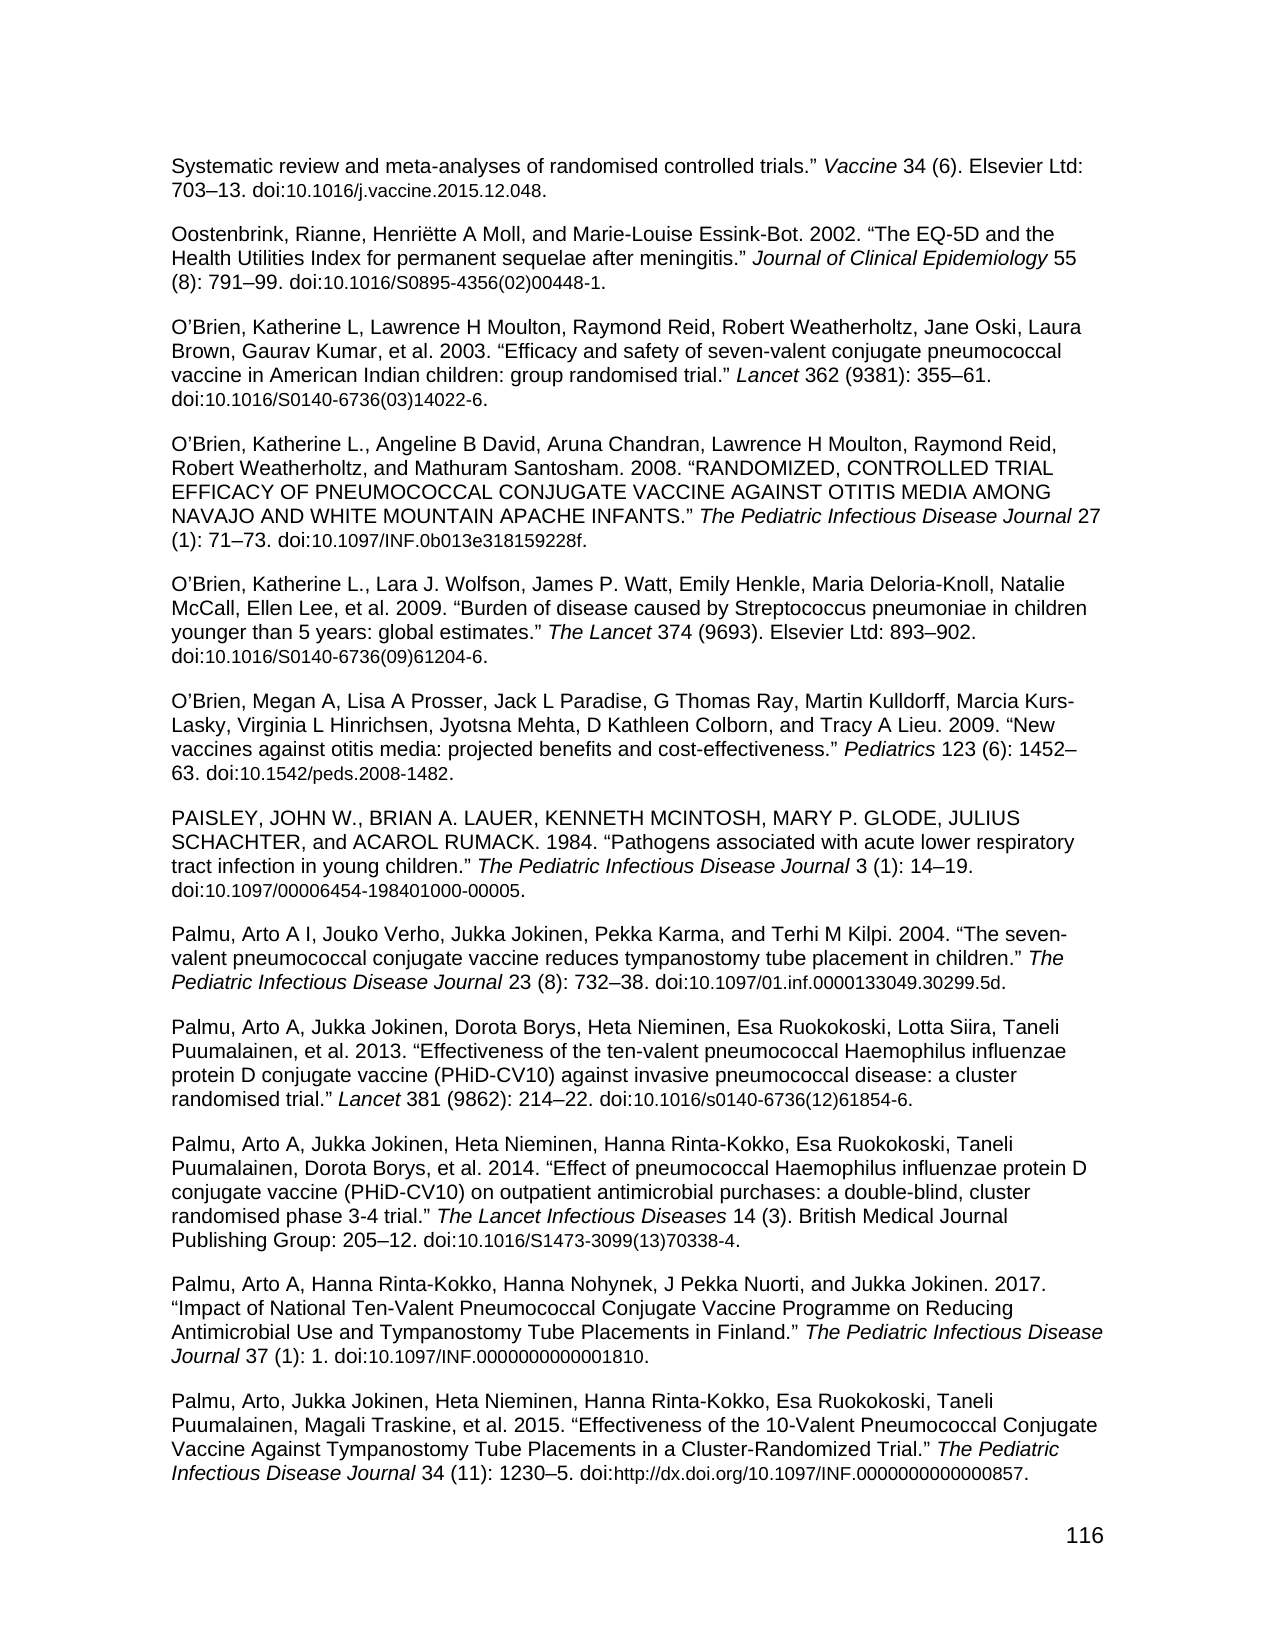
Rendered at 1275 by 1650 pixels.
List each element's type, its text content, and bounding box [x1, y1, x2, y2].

text PAISLEY, JOHN W., BRIAN A. LAUER, KENNETH MCINTOSH, MARY P. GLODE, JULIUS SCHACHTER, and ACAROL RUMACK. 1984. “Pathogens associated with acute lower respiratory tract infection in young children.” The Pediatric Infectious Disease Journal 3 (1): 14–19. doi:10.1097/00006454-198401000-00005. [171, 806, 1104, 901]
text Palmu, Arto A, Jukka Jokinen, Dorota Borys, Heta Nieminen, Esa Ruokokoski, Lotta Siira, Taneli Puumalainen, et al. 2013. “Effectiveness of the ten-valent pneumococcal Haemophilus influenzae protein D conjugate vaccine (PHiD-CV10) against invasive pneumococcal disease: a cluster randomised trial.” Lancet 381 (9862): 214–22. doi:10.1016/s0140-6736(12)61854-6. [171, 1015, 1104, 1111]
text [171, 153, 1104, 201]
text Palmu, Arto A, Jukka Jokinen, Heta Nieminen, Hanna Rinta-Kokko, Esa Ruokokoski, Taneli Puumalainen, Dorota Borys, et al. 2014. “Effect of pneumococcal Haemophilus influenzae protein D conjugate vaccine (PHiD-CV10) on outpatient antimicrobial purchases: a double-blind, cluster randomised phase 3-4 trial.” The Lancet Infectious Diseases 14 (3). British Medical Journal Publishing Group: 205–12. doi:10.1016/S1473-3099(13)70338-4. [171, 1132, 1104, 1251]
text O’Brien, Katherine L, Lawrence H Moulton, Raymond Reid, Robert Weatherholtz, Jane Oski, Laura Brown, Gaurav Kumar, et al. 2003. “Efficacy and safety of seven-valent conjugate pneumococcal vaccine in American Indian children: group randomised trial.” Lancet 362 (9381): 355–61. doi:10.1016/S0140-6736(03)14022-6. [171, 315, 1104, 411]
text Palmu, Arto A, Hanna Rinta-Kokko, Hanna Nohynek, J Pekka Nuorti, and Jukka Jokinen. 2017. “Impact of National Ten-Valent Pneumococcal Conjugate Vaccine Programme on Reducing Antimicrobial Use and Tympanostomy Tube Placements in Finland.” The Pediatric Infectious Disease Journal 37 (1): 1. doi:10.1097/INF.0000000000001810. [171, 1272, 1104, 1368]
text Palmu, Arto A I, Jouko Verho, Jukka Jokinen, Pekka Karma, and Terhi M Kilpi. 2004. “The seven-valent pneumococcal conjugate vaccine reduces tympanostomy tube placement in children.” The Pediatric Infectious Disease Journal 23 (8): 732–38. doi:10.1097/01.inf.0000133049.30299.5d. [171, 922, 1104, 994]
text O’Brien, Katherine L., Angeline B David, Aruna Chandran, Lawrence H Moulton, Raymond Reid, Robert Weatherholtz, and Mathuram Santosham. 2008. “RANDOMIZED, CONTROLLED TRIAL EFFICACY OF PNEUMOCOCCAL CONJUGATE VACCINE AGAINST OTITIS MEDIA AMONG NAVAJO AND WHITE MOUNTAIN APACHE INFANTS.” The Pediatric Infectious Disease Journal 27 (1): 71–73. doi:10.1097/INF.0b013e318159228f. [171, 432, 1104, 551]
text Palmu, Arto, Jukka Jokinen, Heta Nieminen, Hanna Rinta-Kokko, Esa Ruokokoski, Taneli Puumalainen, Magali Traskine, et al. 2015. “Effectiveness of the 10-Valent Pneumococcal Conjugate Vaccine Against Tympanostomy Tube Placements in a Cluster-Randomized Trial.” The Pediatric Infectious Disease Journal 34 (11): 1230–5. doi:http://dx.doi.org/10.1097/INF.0000000000000857. [171, 1389, 1104, 1485]
text Oostenbrink, Rianne, Henriëtte A Moll, and Marie-Louise Essink-Bot. 2002. “The EQ-5D and the Health Utilities Index for permanent sequelae after meningitis.” Journal of Clinical Epidemiology 55 (8): 791–99. doi:10.1016/S0895-4356(02)00448-1. [171, 222, 1104, 294]
text O’Brien, Katherine L., Lara J. Wolfson, James P. Watt, Emily Henkle, Maria Deloria-Knoll, Natalie McCall, Ellen Lee, et al. 2009. “Burden of disease caused by Streptococcus pneumoniae in children younger than 5 years: global estimates.” The Lancet 374 (9693). Elsevier Ltd: 893–902. doi:10.1016/S0140-6736(09)61204-6. [171, 572, 1104, 668]
text O’Brien, Megan A, Lisa A Prosser, Jack L Paradise, G Thomas Ray, Martin Kulldorff, Marcia Kurs-Lasky, Virginia L Hinrichsen, Jyotsna Mehta, D Kathleen Colborn, and Tracy A Lieu. 2009. “New vaccines against otitis media: projected benefits and cost-effectiveness.” Pediatrics 123 (6): 1452–63. doi:10.1542/peds.2008-1482. [171, 689, 1104, 785]
